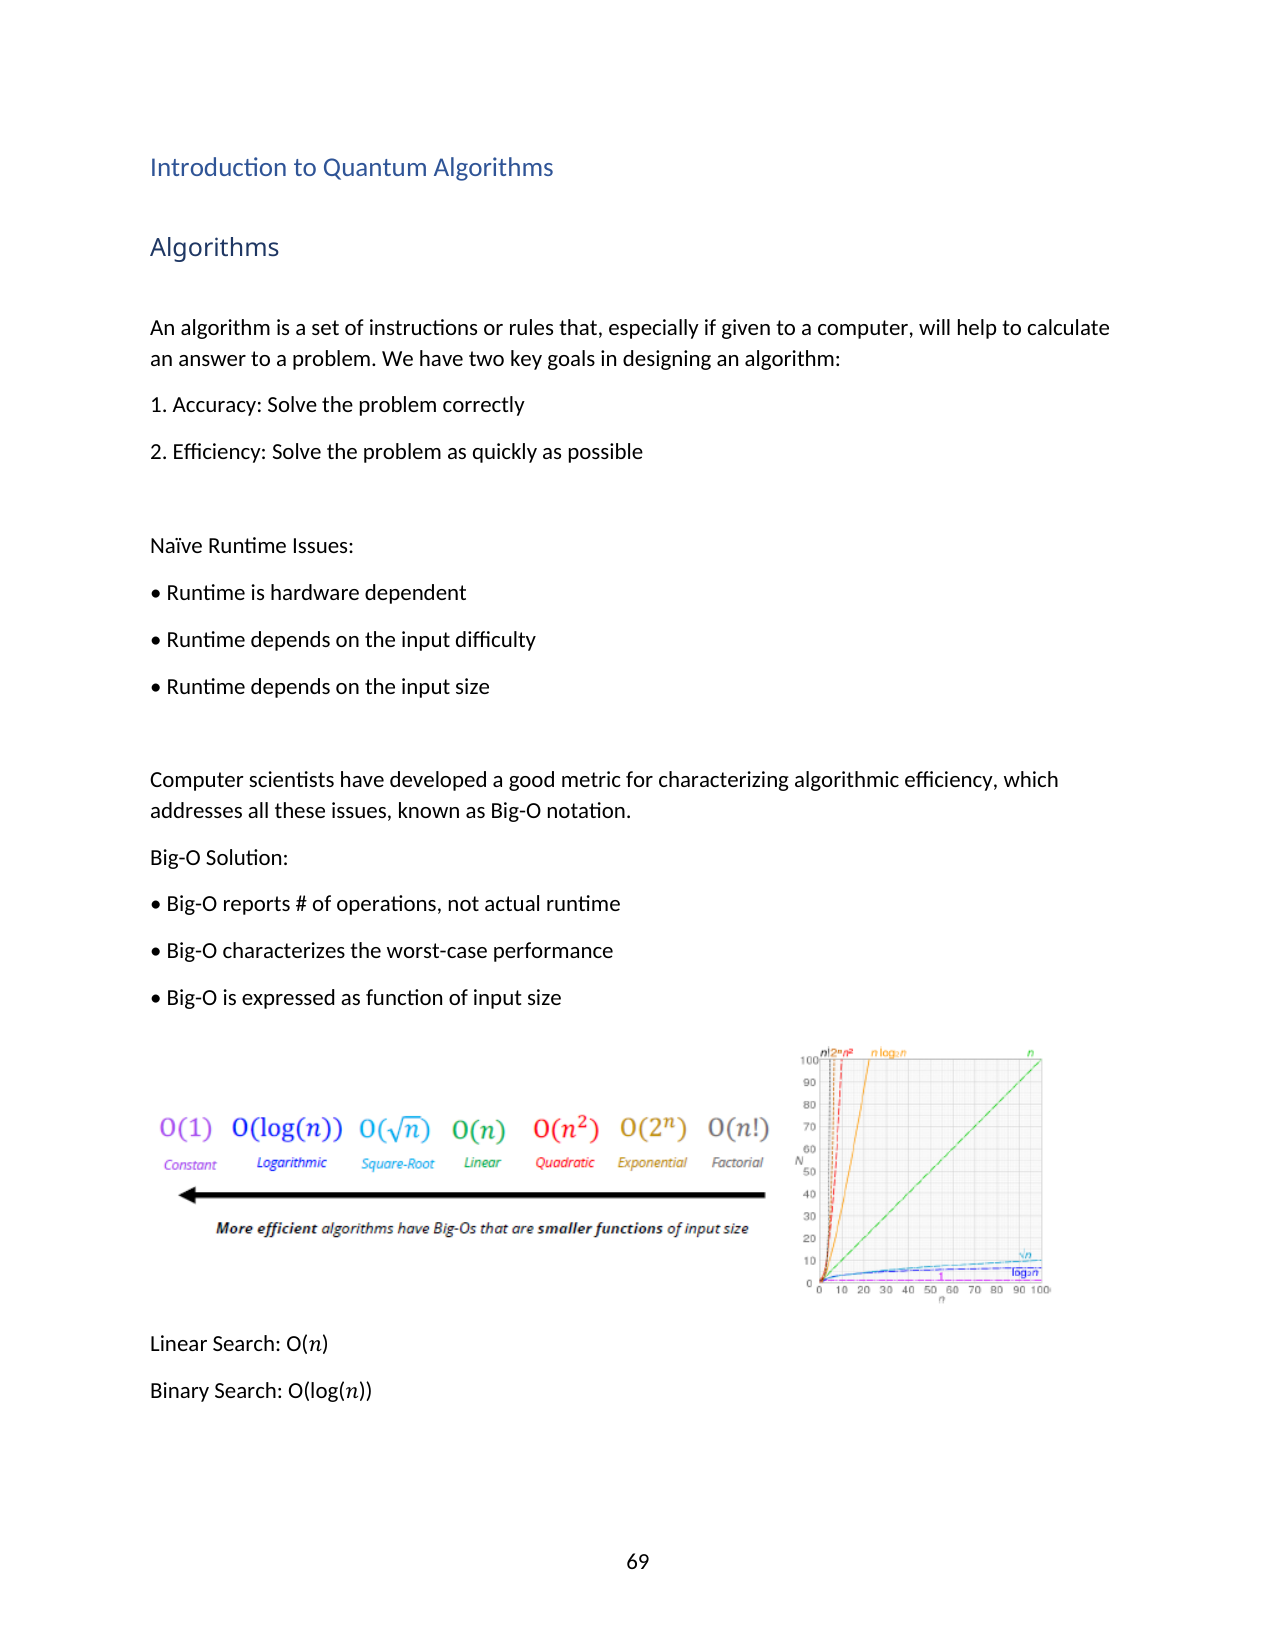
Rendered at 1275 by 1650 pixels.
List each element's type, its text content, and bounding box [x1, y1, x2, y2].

text 1. Accuracy: Solve the problem correctly [150, 391, 1125, 419]
text • Big-O is expressed as function of input size [150, 983, 1125, 1011]
text An algorithm is a set of instructions or rules that, especially if given to a computer, will help to calculate an answer to a problem. We have two key goals in designing an algorithm: [150, 313, 1125, 372]
text • Runtime depends on the input size [150, 672, 1125, 700]
text Linear Search: O(𝑛) [150, 1329, 1125, 1357]
picture [150, 1030, 1055, 1311]
text • Big-O reports # of operations, not actual runtime [150, 889, 1125, 918]
text 2. Efficiency: Solve the problem as quickly as possible [150, 437, 1125, 466]
text Naïve Runtime Issues: [150, 531, 1125, 559]
text • Runtime is hardware dependent [150, 578, 1125, 606]
text • Big-O characterizes the worst-case performance [150, 936, 1125, 964]
text Big-O Solution: [150, 843, 1125, 871]
subtitle Algorithms [150, 230, 1125, 264]
text Computer scientists have developed a good metric for characterizing algorithmic efficiency, which addresses all these issues, known as Big-O notation. [150, 766, 1125, 824]
text • Runtime depends on the input difficulty [150, 625, 1125, 653]
text Introduction to Quantum Algorithms [150, 150, 1125, 183]
text Binary Search: O(log(𝑛)) [150, 1376, 1125, 1404]
